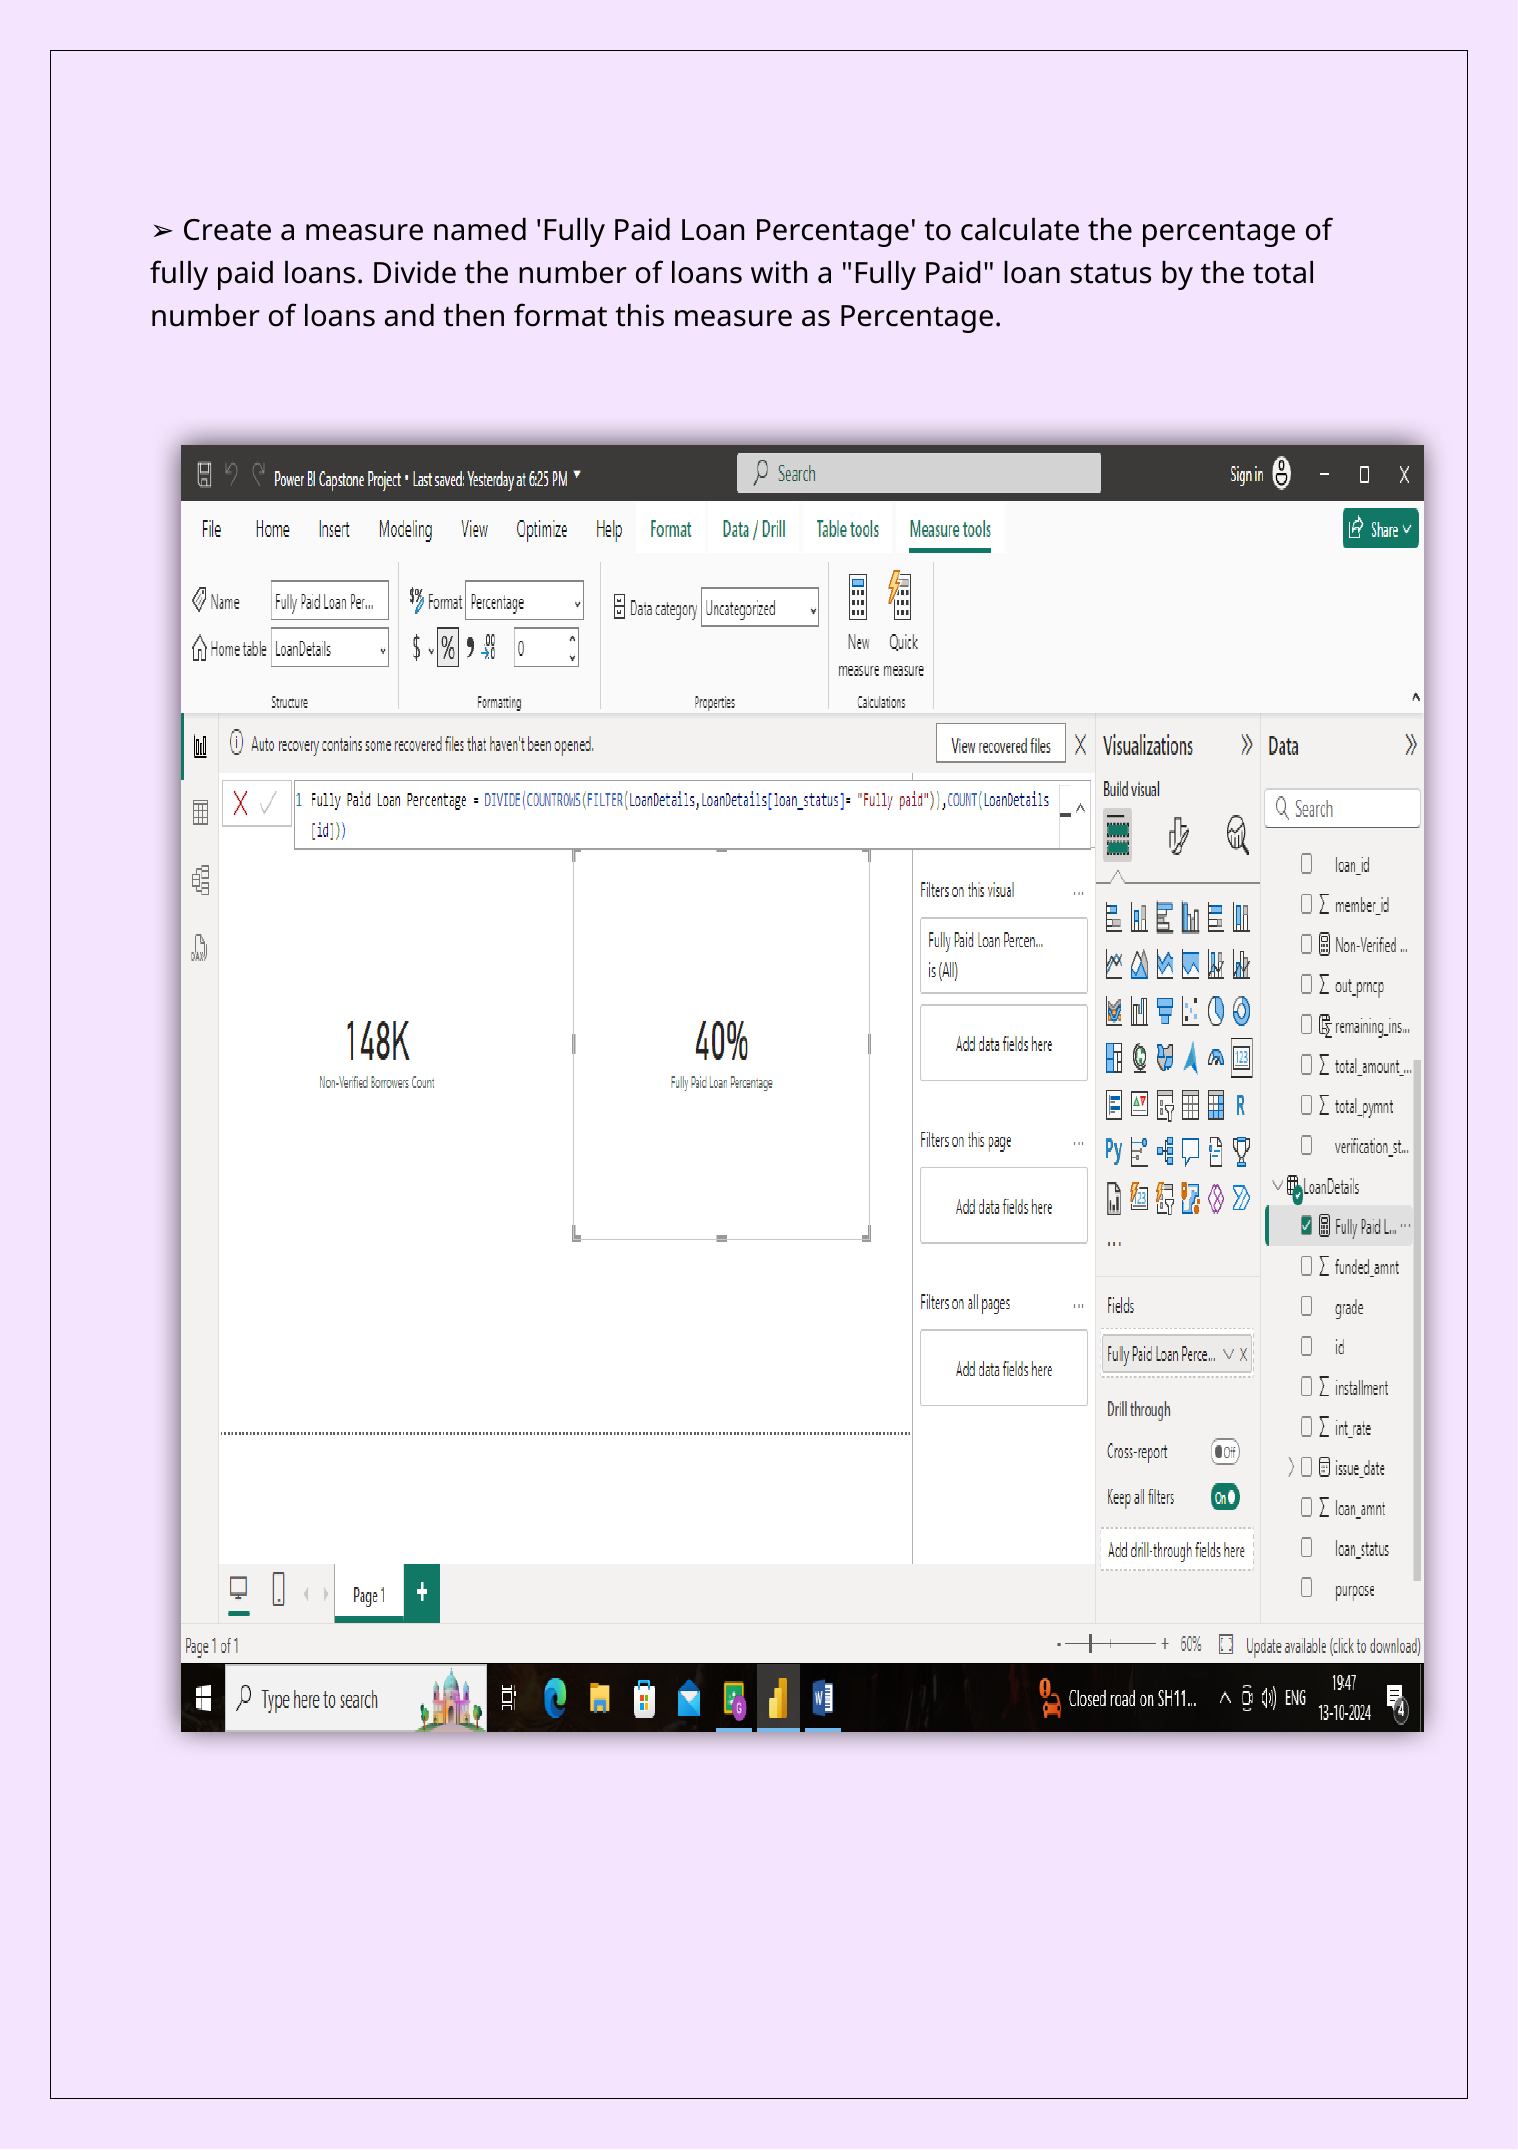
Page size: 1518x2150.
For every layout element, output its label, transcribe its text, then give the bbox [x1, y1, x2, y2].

picture [181, 445, 1424, 1732]
text ➢ Create a measure named 'Fully Paid Loan Percentage' to calculate the percentage of fully paid loans. Divide the number of loans with a "Fully Paid" loan status by the total number of loans and then format this measure as Percentage. [150, 209, 1368, 335]
